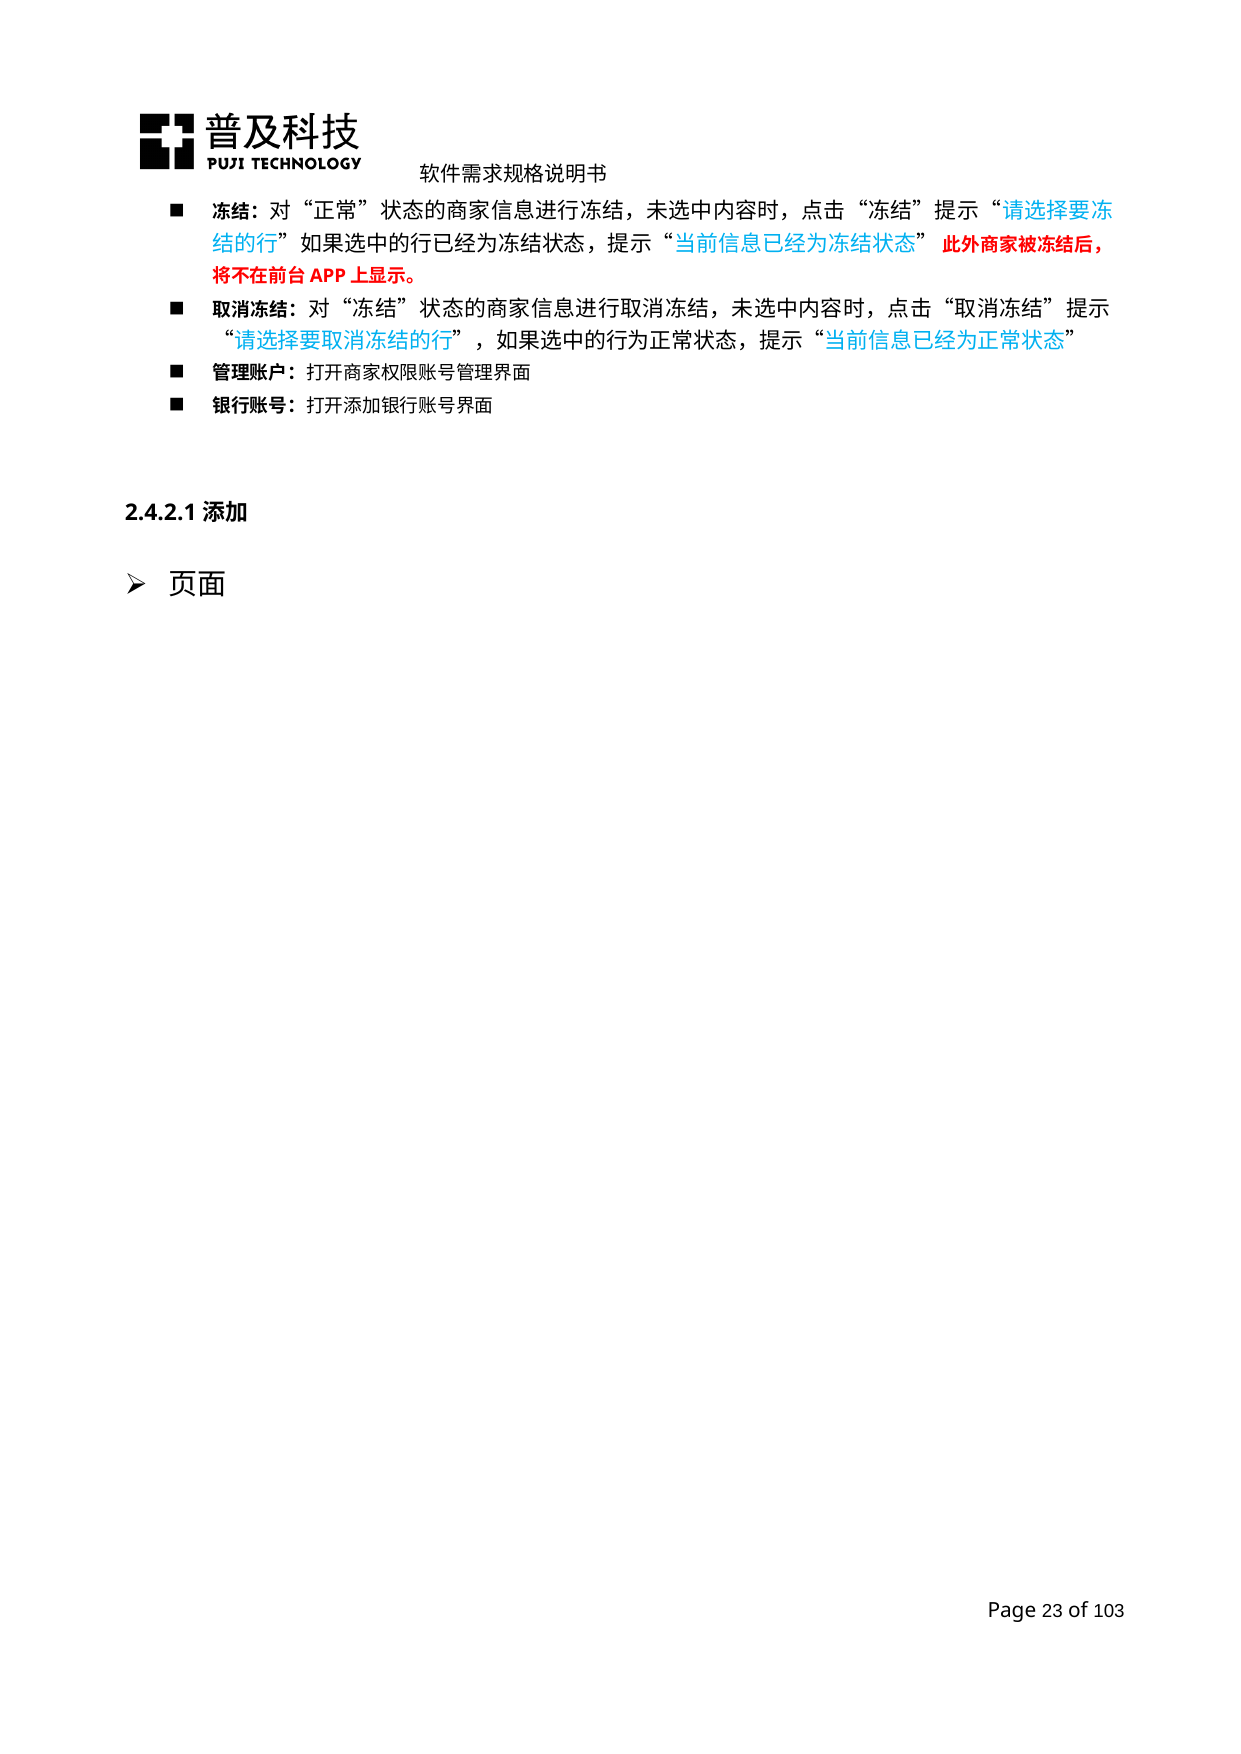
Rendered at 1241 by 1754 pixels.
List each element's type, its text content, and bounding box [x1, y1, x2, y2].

list 取消冻结：对“冻结”状态的商家信息进行取消冻结，未选中内容时，点击“取消冻结”提示“请选择要取消冻结的行”，如果选中的行为正常状态，提示“当前信息已经为正常状态” [168, 290, 1113, 355]
list 冻结：对“正常”状态的商家信息进行冻结，未选中内容时，点击“冻结”提示“请选择要冻结的行”如果选中的行已经为冻结状态，提示“当前信息已经为冻结状态” 此外商家被冻结后，将不在前台APP上显示。 [168, 193, 1113, 290]
list 管理账户：打开商家权限账号管理界面 [168, 355, 1113, 388]
subtitle 添加 [124, 478, 1113, 543]
picture [124, 103, 366, 182]
list 银行账号：打开添加银行账号界面 [168, 388, 1113, 420]
list 页面 [124, 549, 1113, 614]
